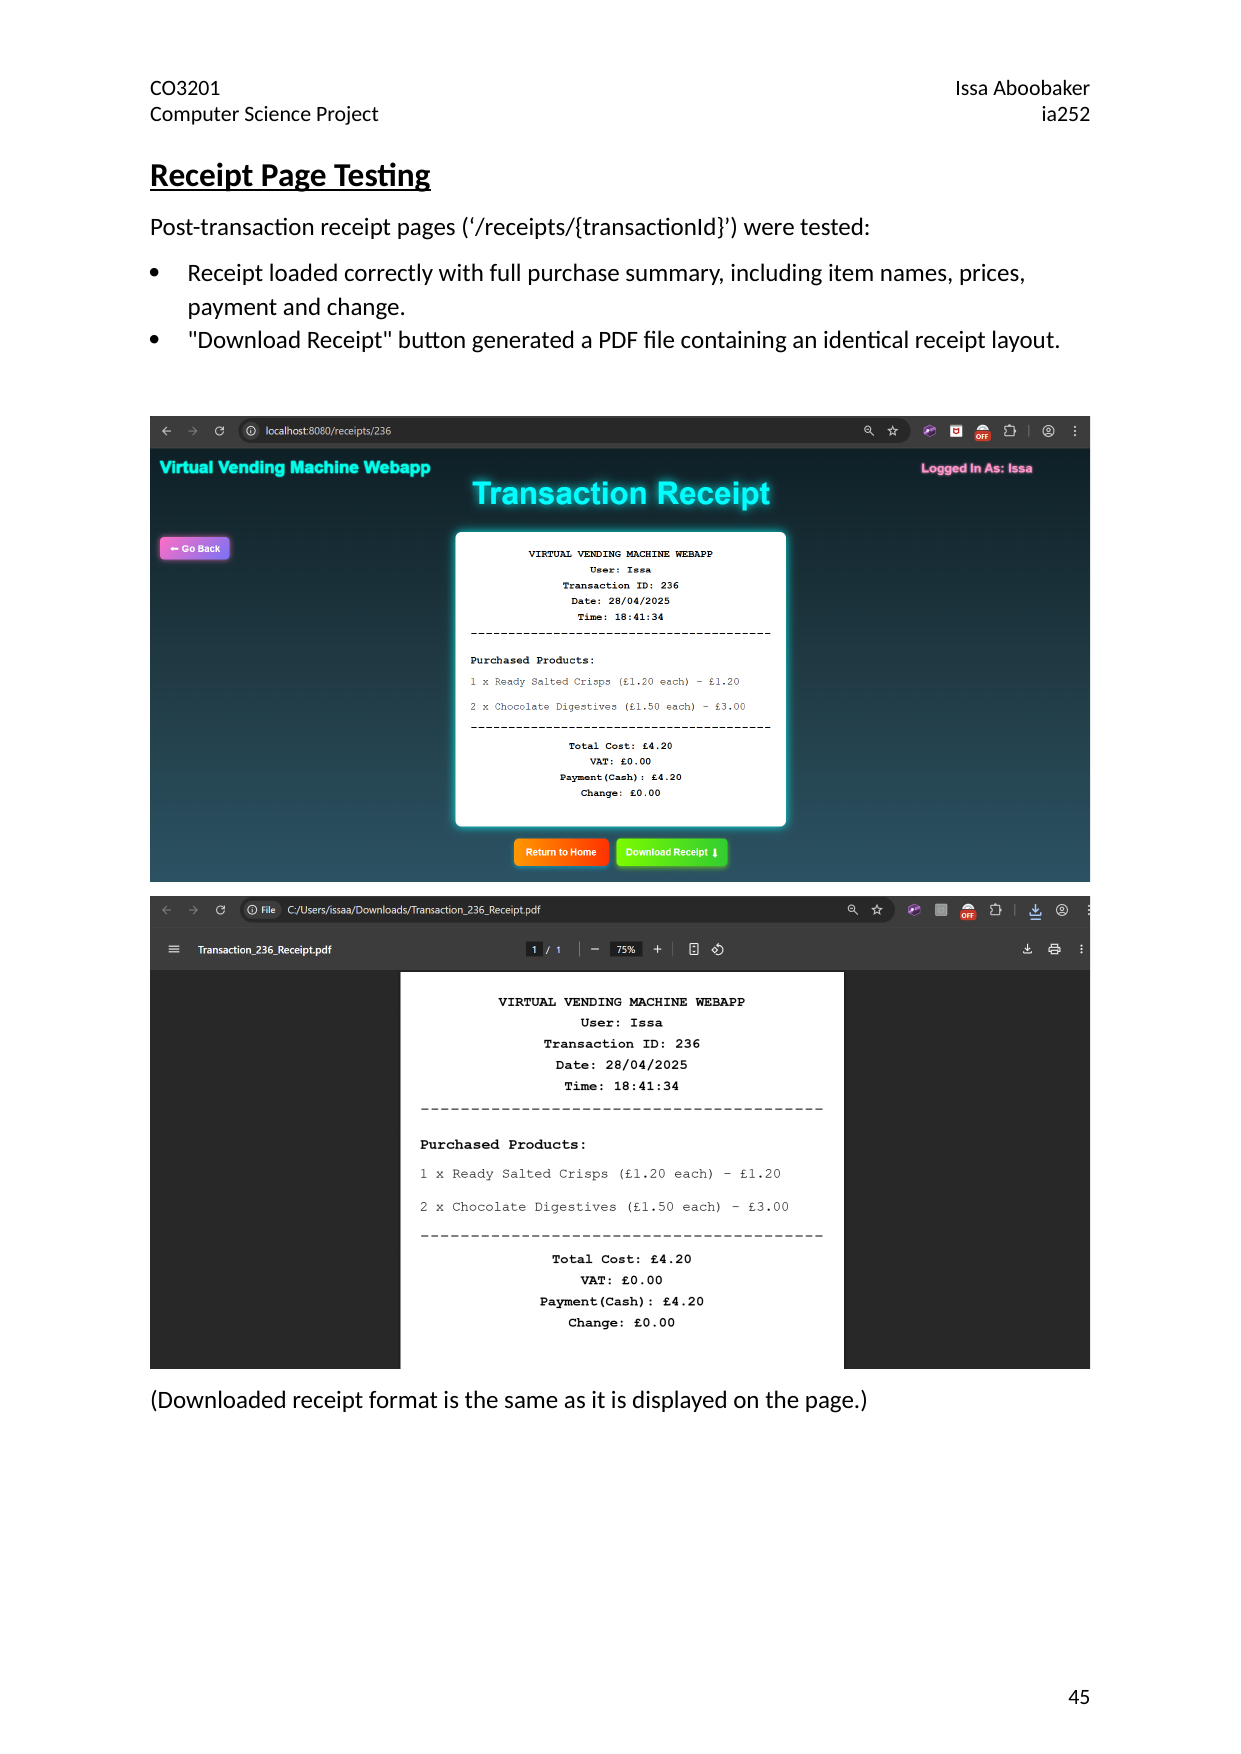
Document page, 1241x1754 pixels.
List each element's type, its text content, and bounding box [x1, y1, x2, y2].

text Receipt Page Testing [150, 154, 1090, 194]
text Post-transaction receipt pages (‘/receipts/{transactionId}’) were tested: [150, 211, 1090, 242]
list "Download Receipt" button generated a PDF file containing an identical receipt layout. [150, 324, 1090, 355]
text (Downloaded receipt format is the same as it is displayed on the page.) [150, 1384, 1090, 1414]
picture [150, 416, 1091, 882]
list Receipt loaded correctly with full purchase summary, including item names, prices, payment and change. [150, 257, 1090, 321]
picture [150, 896, 1091, 1369]
